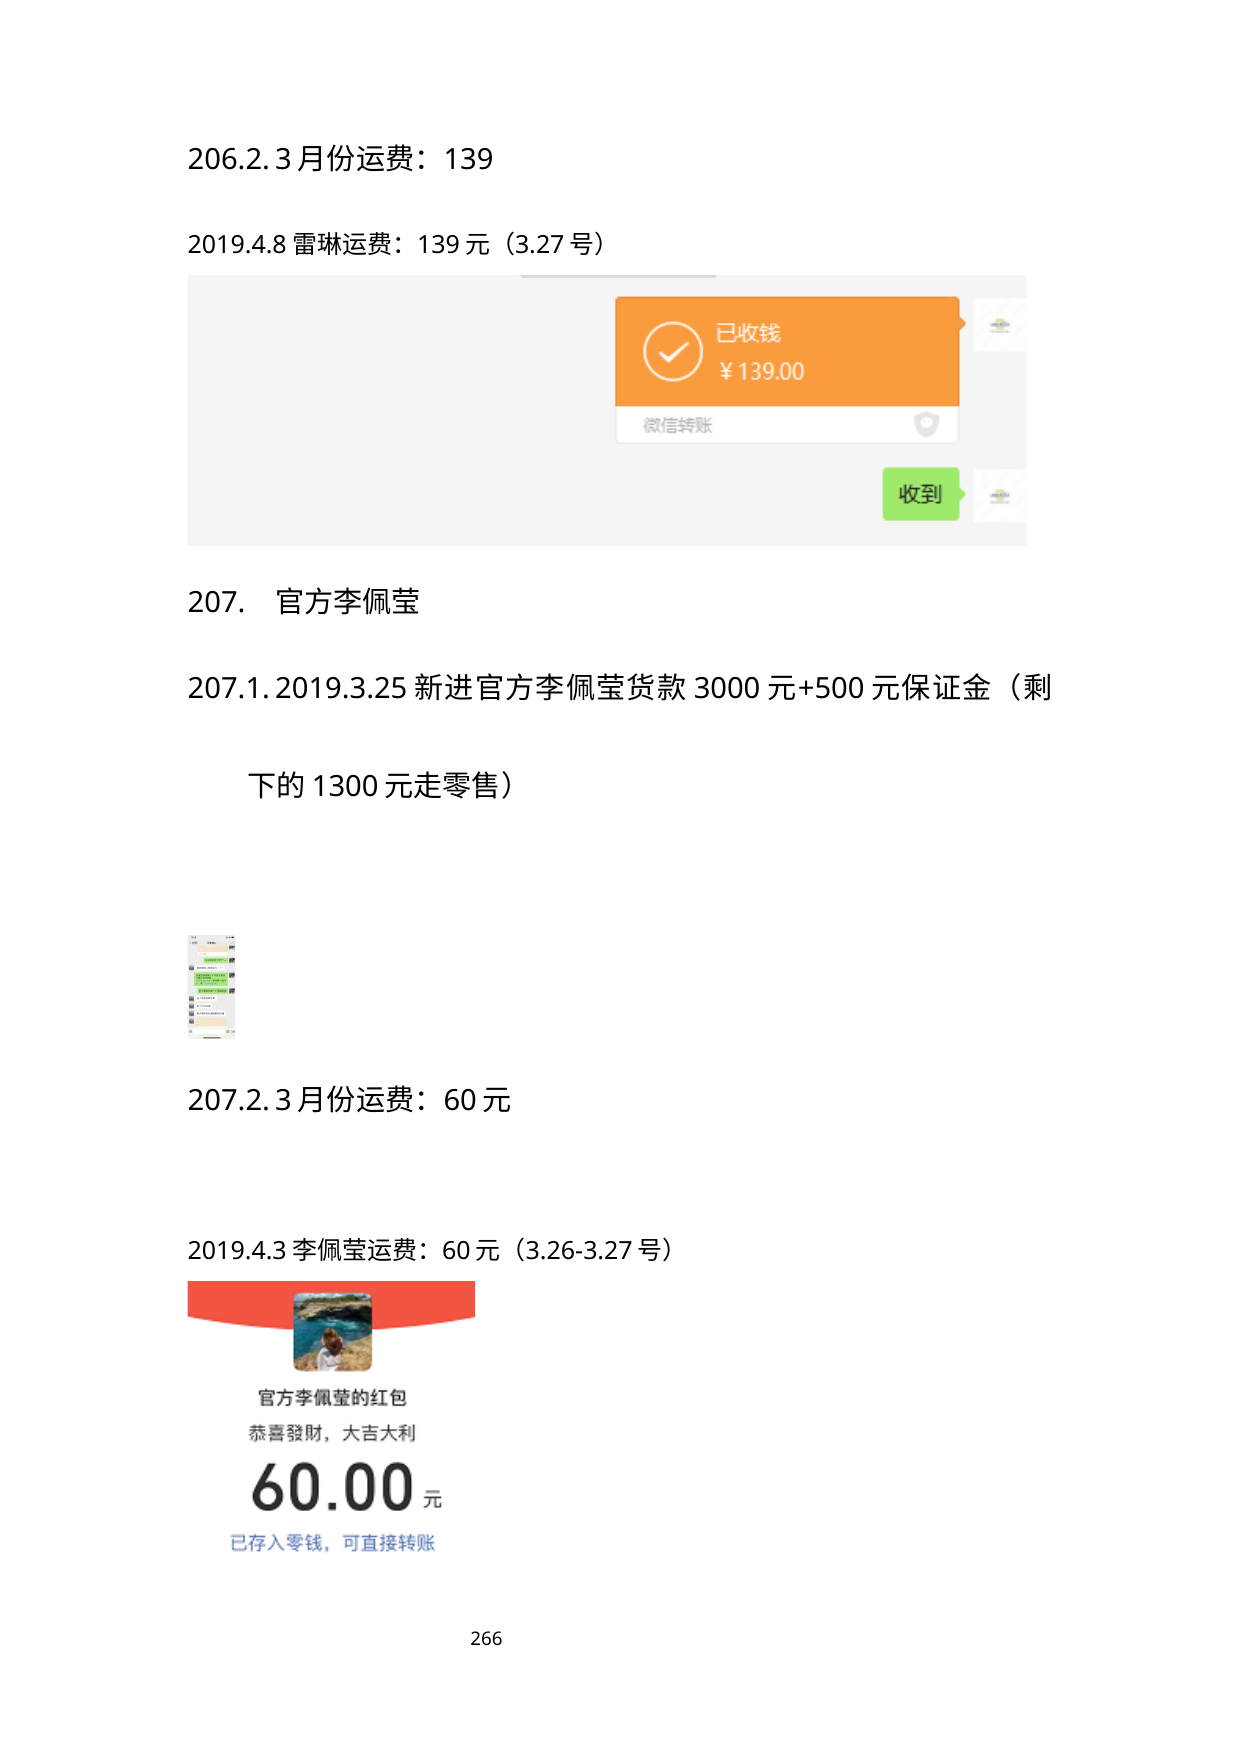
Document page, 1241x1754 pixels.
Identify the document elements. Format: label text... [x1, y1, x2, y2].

picture [187, 275, 1027, 546]
subtitle 3月份运费：60元 [187, 1065, 1053, 1130]
picture [187, 1281, 476, 1561]
picture [187, 935, 236, 1039]
subtitle 官方李佩莹 [187, 568, 1053, 633]
subtitle 3月份运费：139 [187, 124, 1053, 189]
text 2019.4.8雷琳运费：139元（3.27号） [187, 210, 1053, 275]
text 2019.4.3李佩莹运费：60元（3.26-3.27号） [187, 1216, 1053, 1281]
subtitle 2019.3.25新进官方李佩莹货款3000元+500元保证金（剩下的1300元走零售） [187, 654, 1053, 816]
